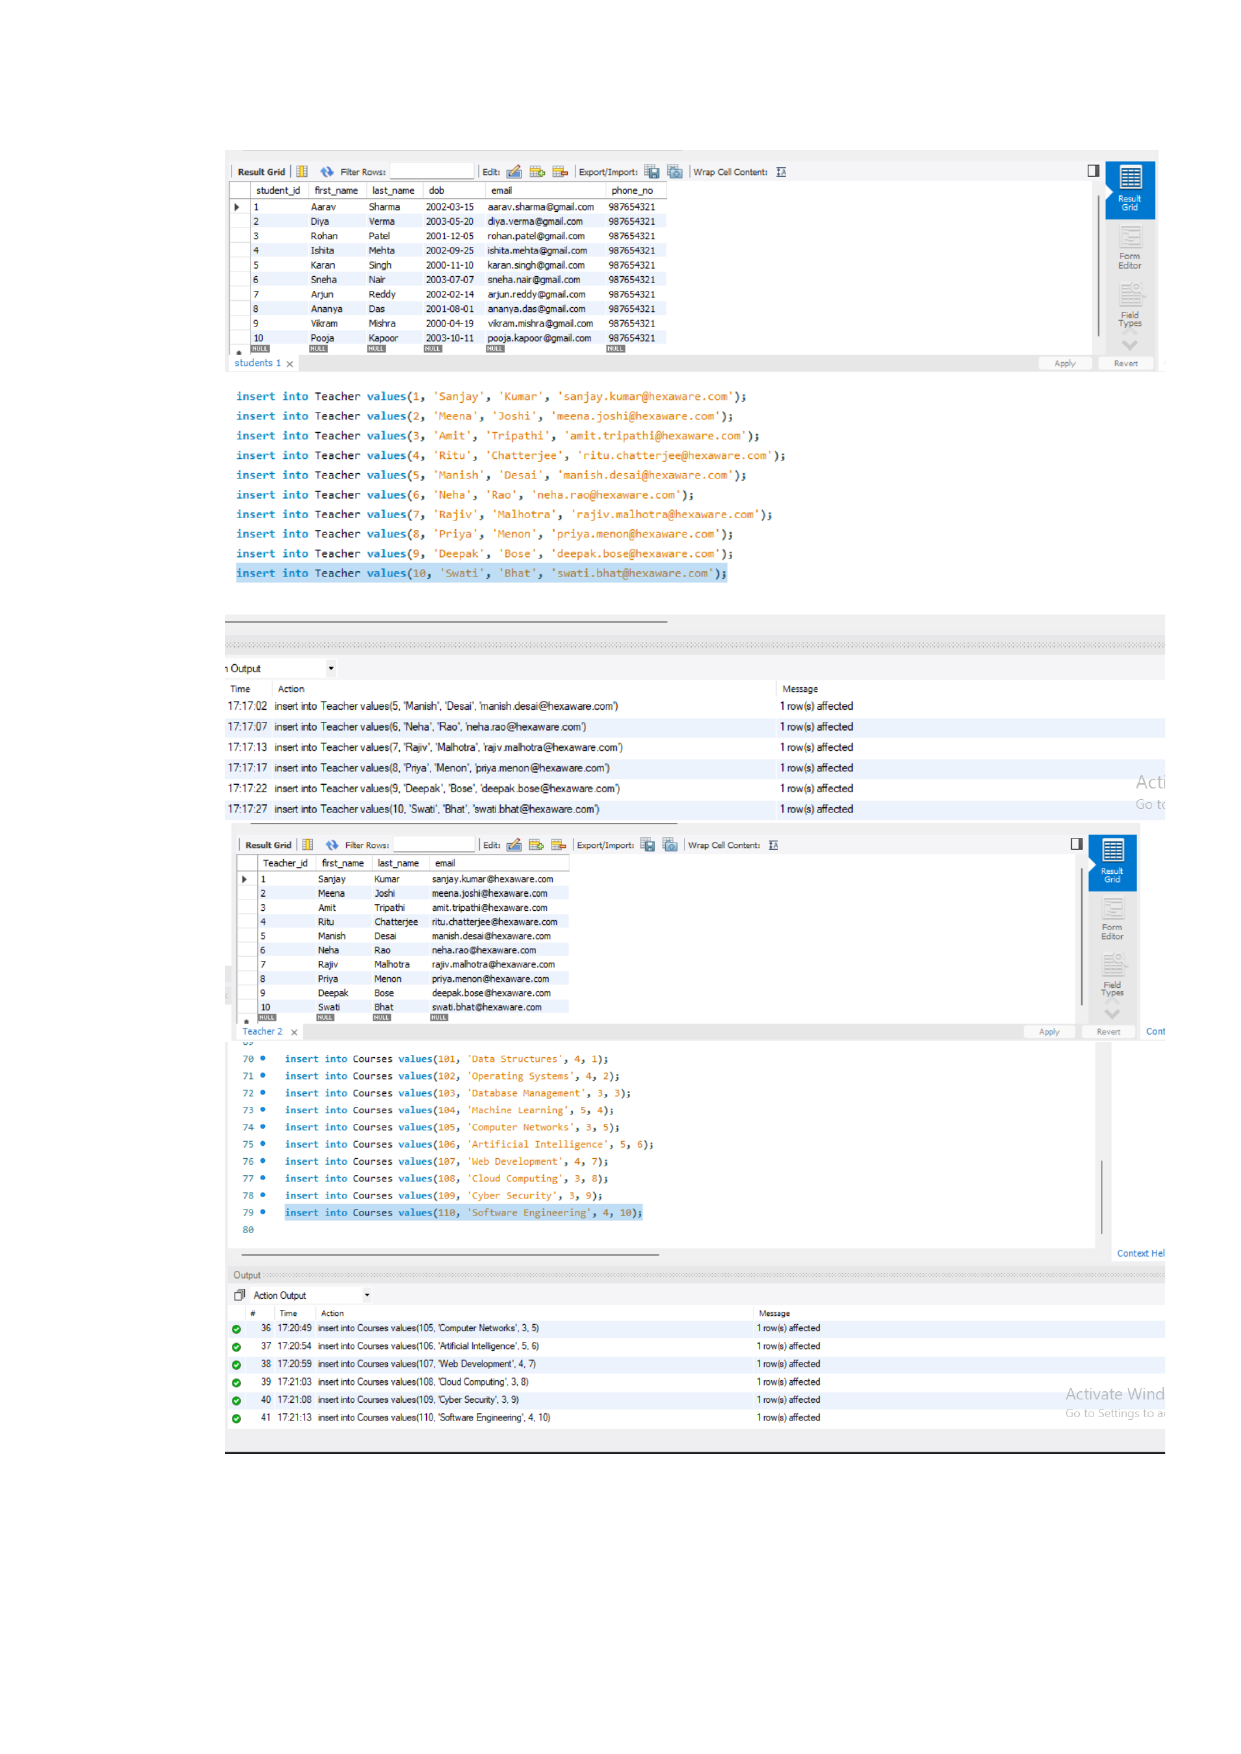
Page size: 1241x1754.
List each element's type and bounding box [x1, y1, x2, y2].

picture [225, 823, 1166, 1041]
picture [225, 1042, 1166, 1454]
picture [225, 374, 1166, 821]
picture [225, 150, 1166, 372]
